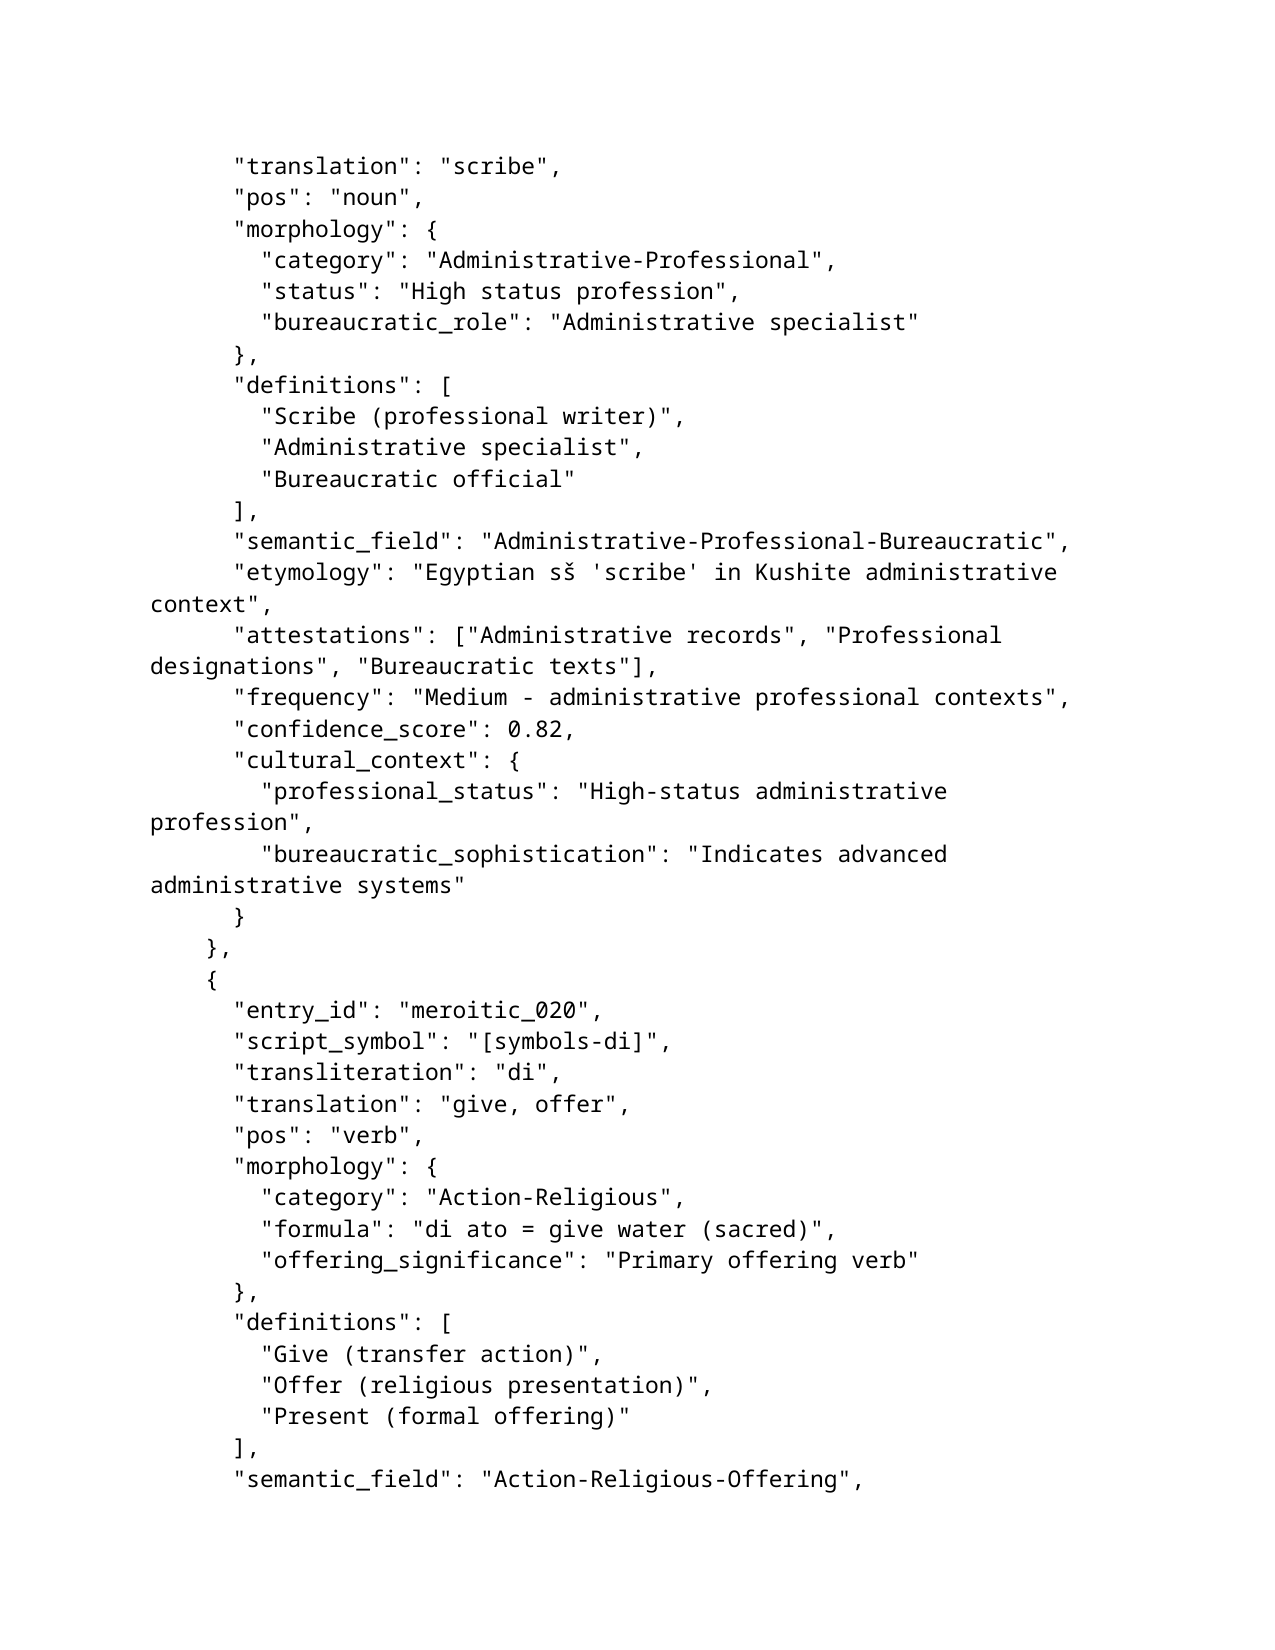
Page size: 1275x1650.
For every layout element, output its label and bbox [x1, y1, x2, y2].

text [150, 150, 1125, 1494]
